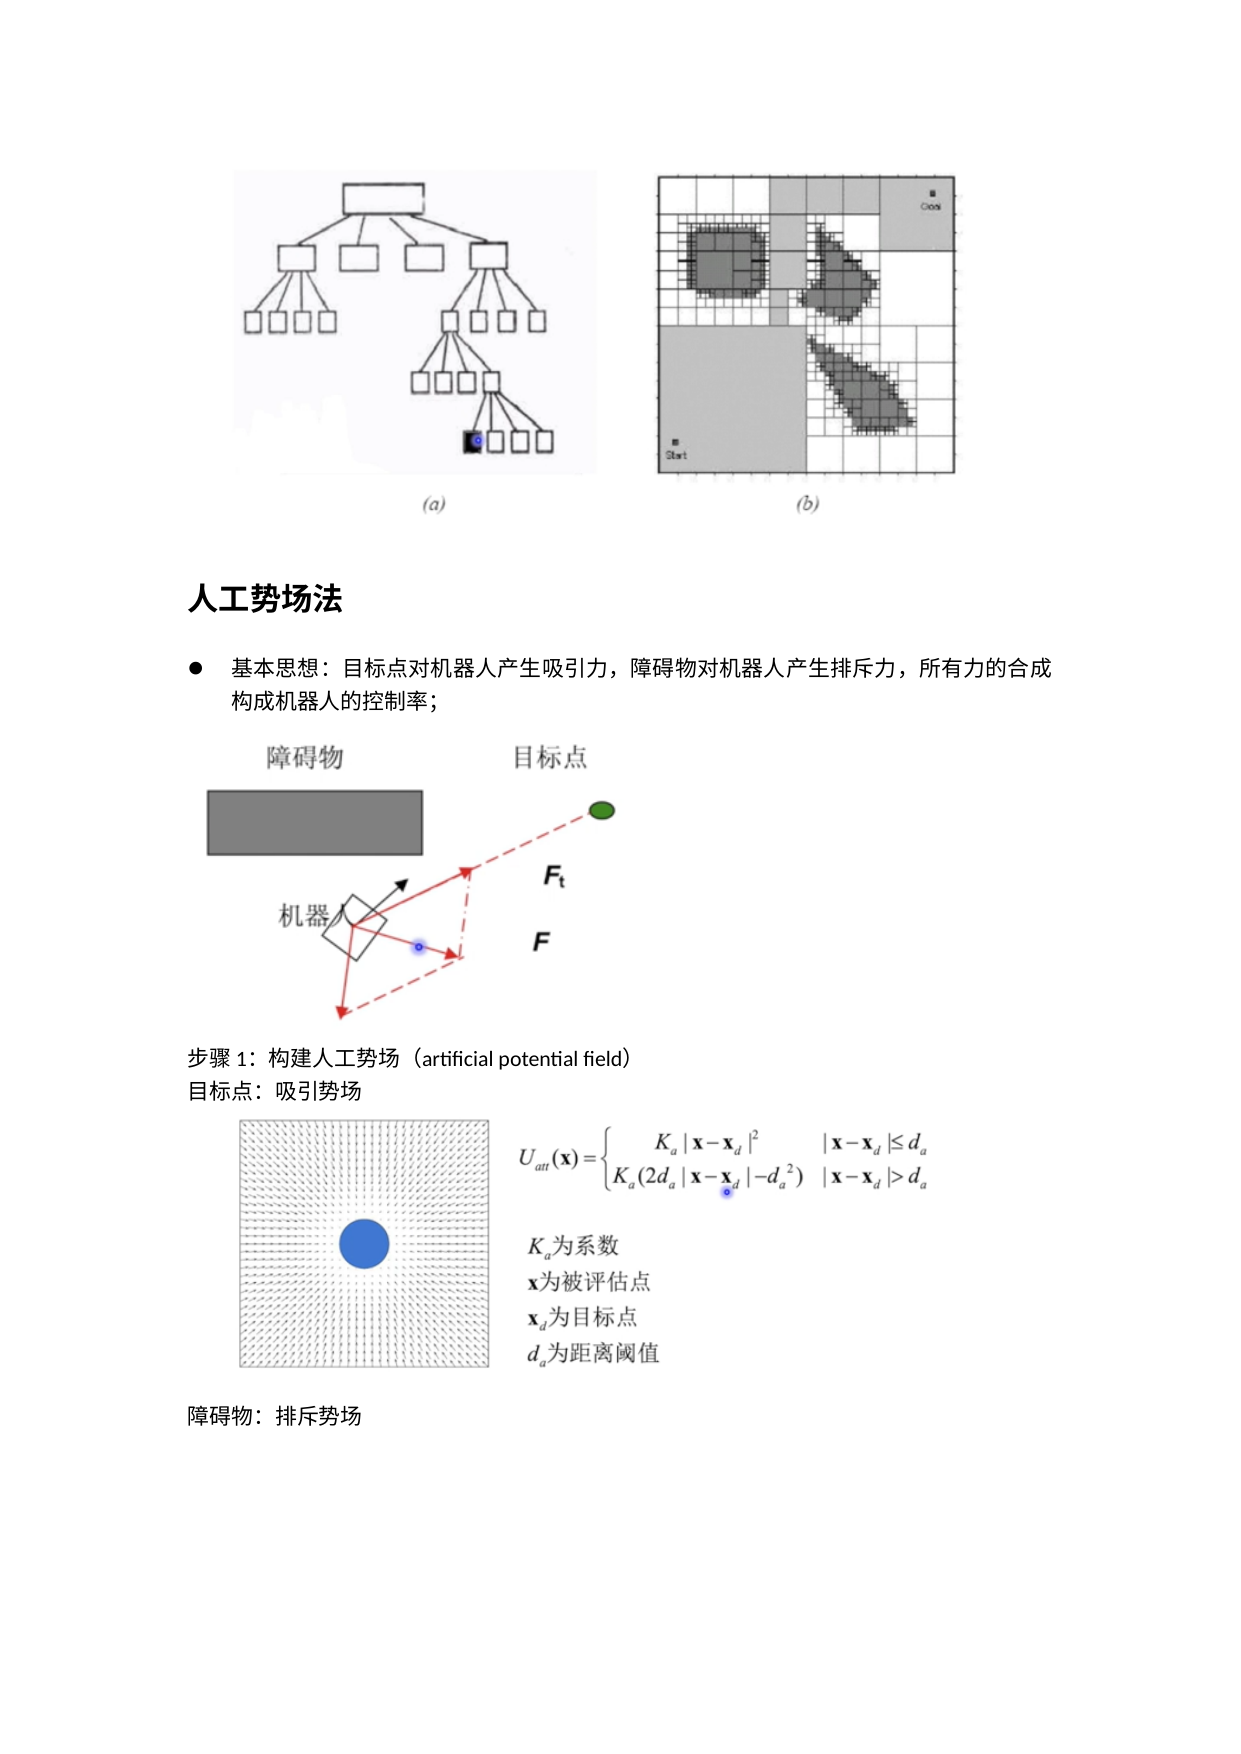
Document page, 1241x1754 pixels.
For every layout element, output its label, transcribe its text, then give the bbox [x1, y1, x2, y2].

text 步骤1：构建人工势场（artificial potential field） [187, 1041, 1053, 1073]
picture [225, 1106, 938, 1380]
list 基本思想：目标点对机器人产生吸引力，障碍物对机器人产生排斥力，所有力的合成构成机器人的控制率； [187, 651, 1053, 716]
picture [226, 162, 969, 522]
subtitle 人工势场法 [187, 564, 1053, 629]
picture [187, 716, 655, 1038]
text 障碍物：排斥势场 [187, 1398, 1053, 1431]
text 目标点：吸引势场 [187, 1073, 1053, 1106]
